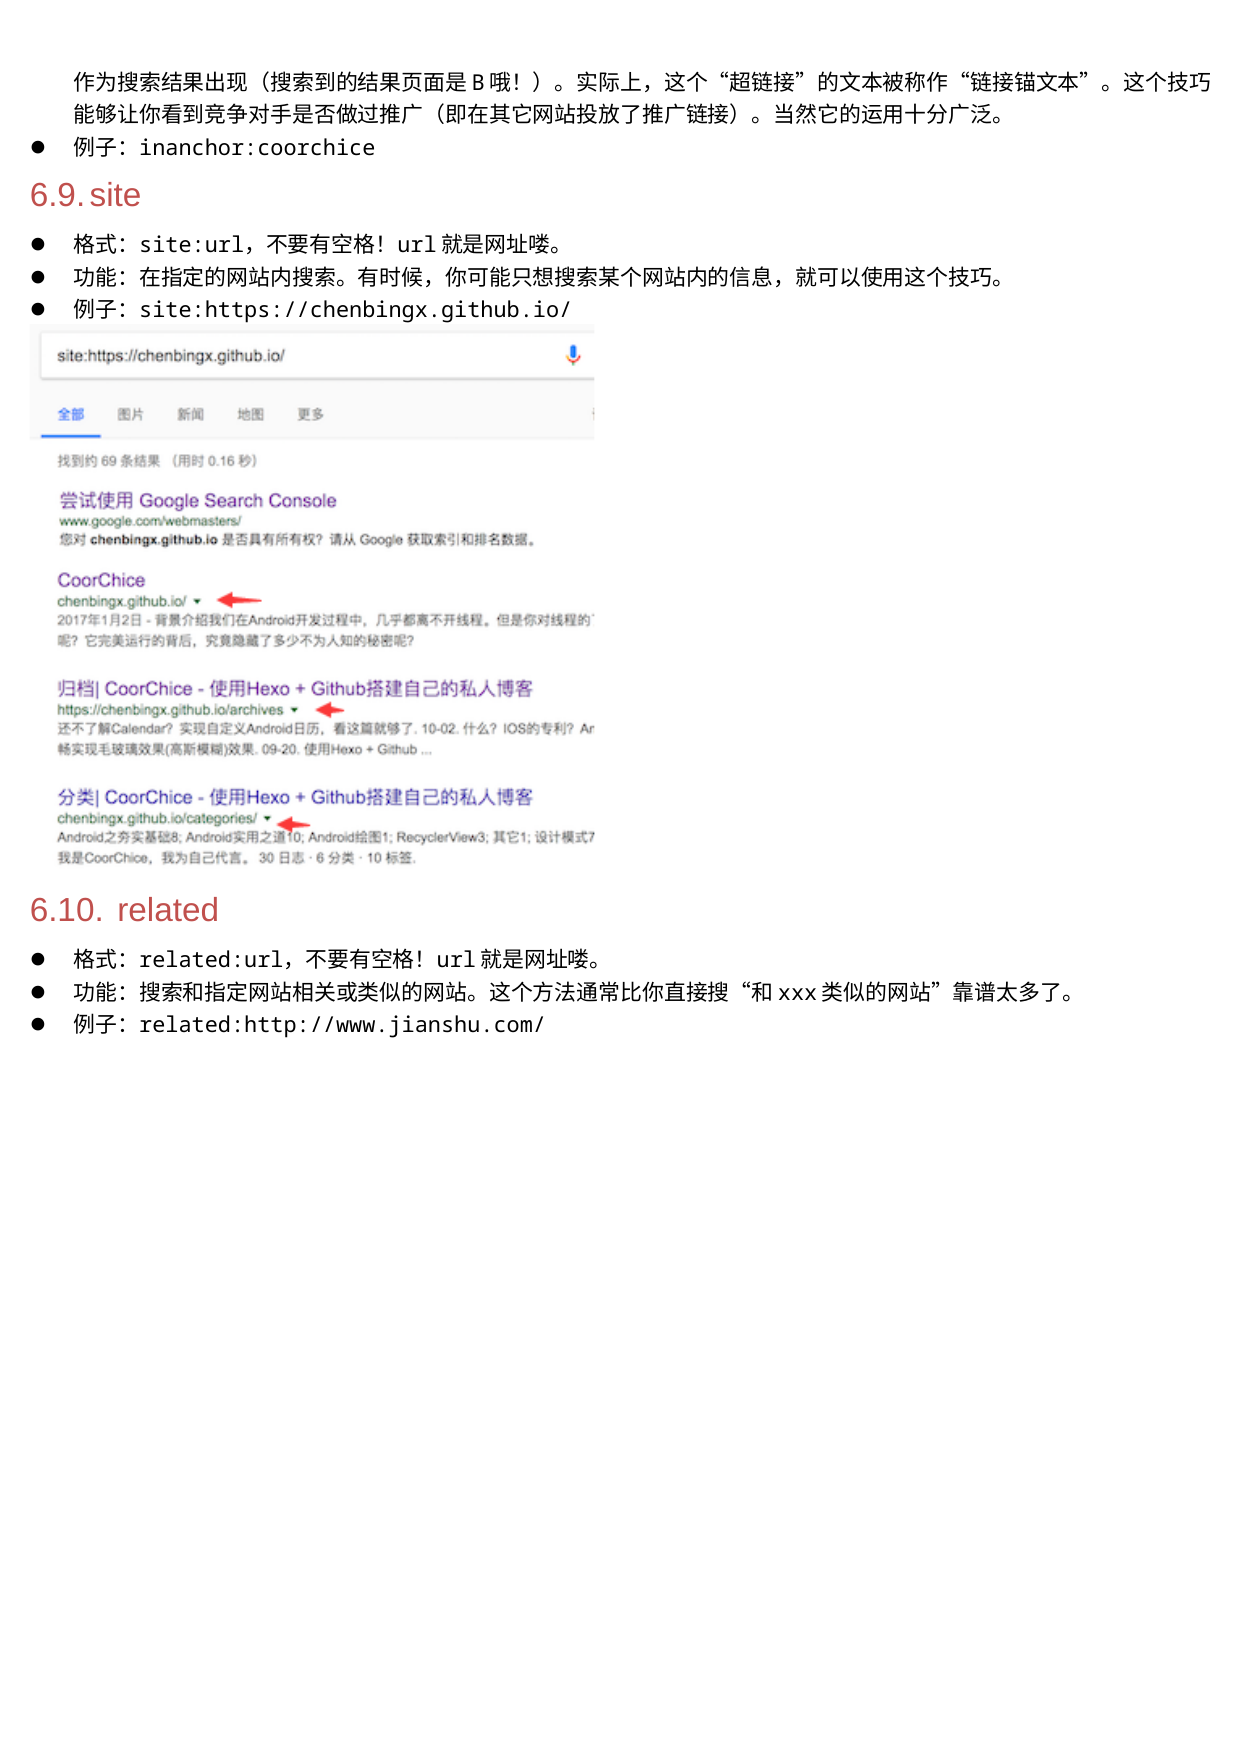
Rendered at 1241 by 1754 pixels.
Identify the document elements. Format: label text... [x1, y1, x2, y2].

subtitle site [29, 162, 1211, 227]
list 功能：在指定的网站内搜索。有时候，你可能只想搜索某个网站内的信息，就可以使用这个技巧。 [29, 259, 1211, 292]
subtitle related [29, 877, 1211, 942]
list 例子：inanchor:coorchice [29, 129, 1211, 162]
picture [29, 324, 595, 872]
list 功能：搜索和指定网站相关或类似的网站。这个方法通常比你直接搜“和xxx类似的网站”靠谱太多了。 [29, 974, 1211, 1007]
list 格式：related:url，不要有空格！url就是网址喽。 [29, 942, 1211, 974]
list 例子：related:http://www.jianshu.com/ [29, 1007, 1211, 1039]
list 例子：site:https://chenbingx.github.io/ [29, 292, 1211, 324]
list 格式：site:url，不要有空格！url就是网址喽。 [29, 227, 1211, 259]
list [29, 64, 1211, 129]
